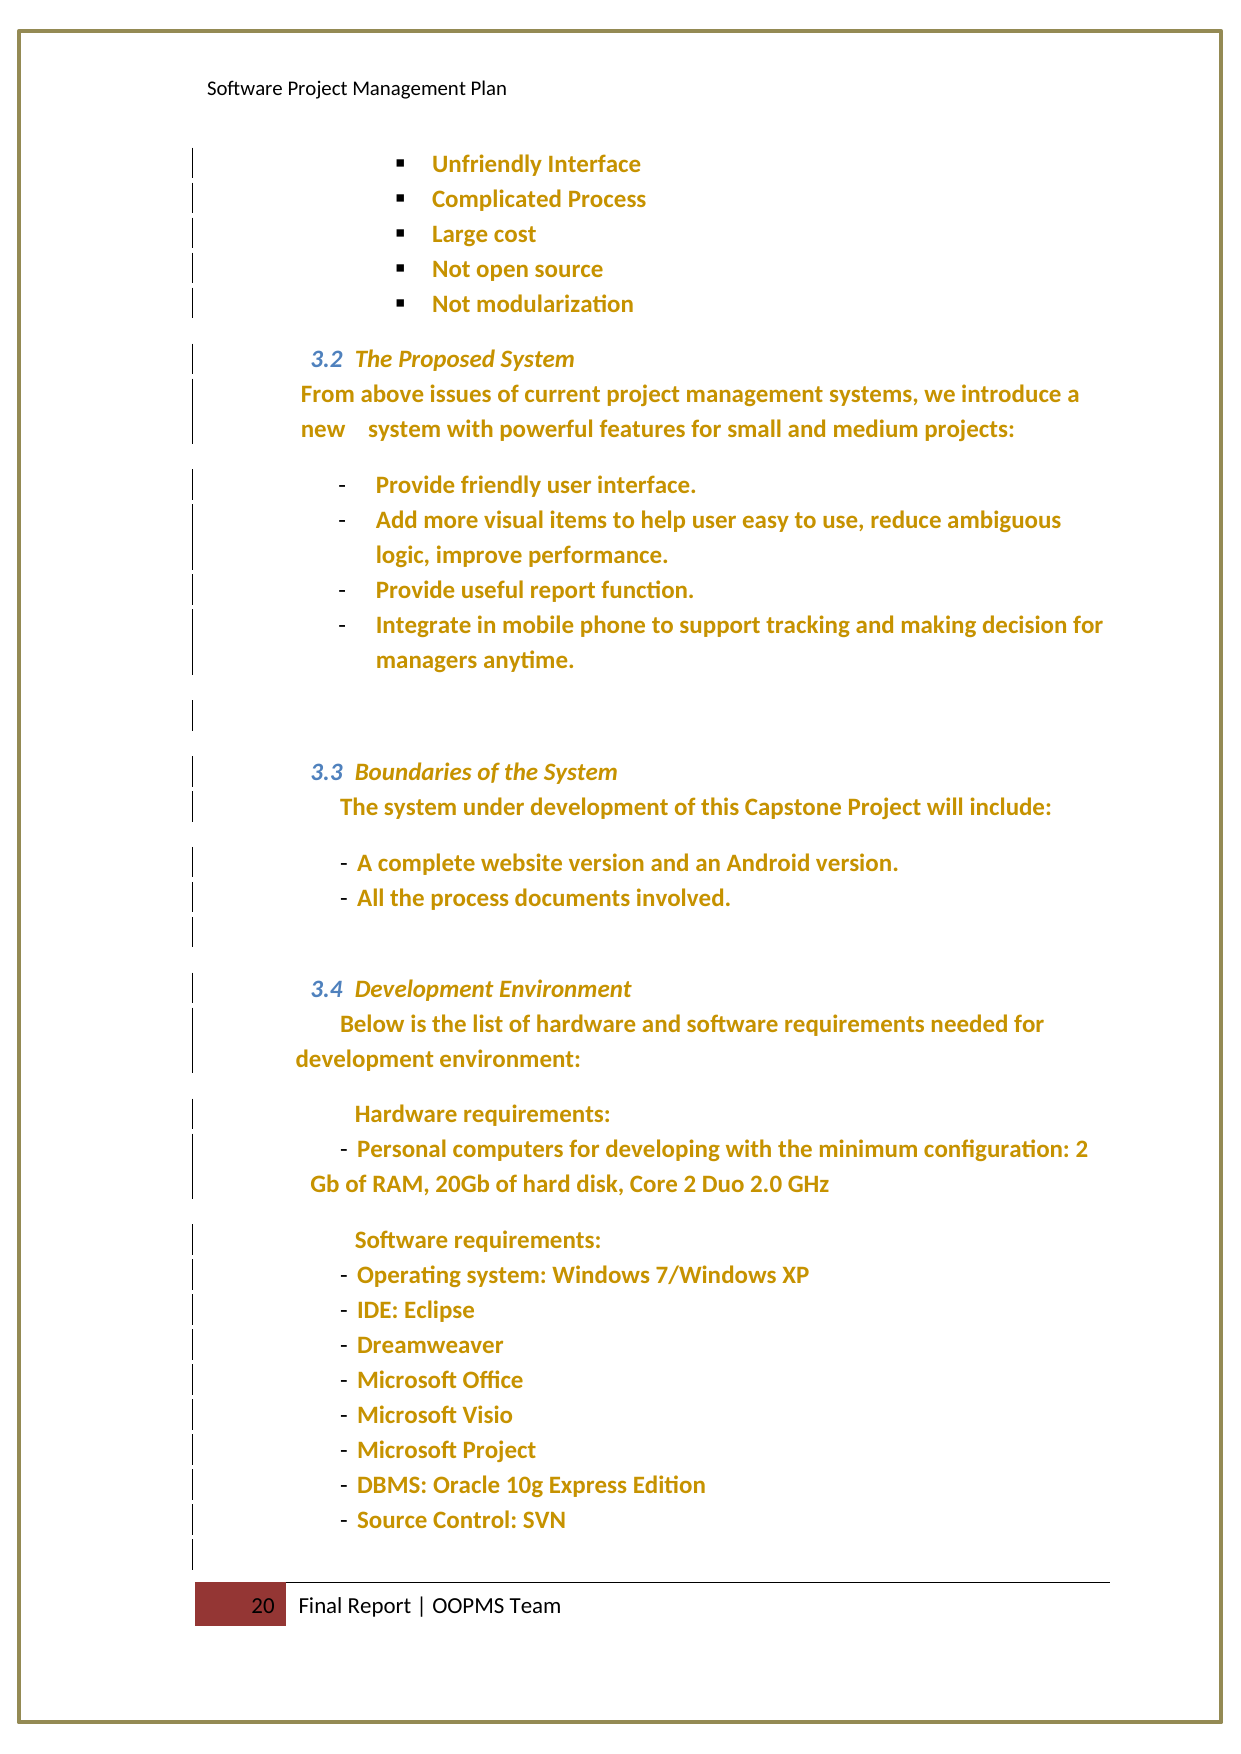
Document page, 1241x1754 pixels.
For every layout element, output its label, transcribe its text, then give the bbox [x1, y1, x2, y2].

list Large cost [394, 218, 1122, 248]
list DBMS: Oracle 10g Express Edition [310, 1469, 1122, 1500]
subtitle Development Environment [281, 973, 1122, 1003]
list A complete website version and an Android version. [310, 847, 1122, 877]
text Software requirements: [207, 1224, 1122, 1255]
list Source Control: SVN [310, 1504, 1122, 1535]
text Hardware requirements: [207, 1098, 1122, 1129]
list Personal computers for developing with the minimum configuration: 2 Gb of RAM, 20Gb of hard disk, Core 2 Duo 2.0 GHz [310, 1133, 1122, 1199]
list Unfriendly Interface [394, 148, 1122, 178]
list IDE: Eclipse [310, 1294, 1122, 1325]
list Operating system: Windows 7/Windows XP [310, 1259, 1122, 1290]
list Microsoft Project [310, 1434, 1122, 1465]
list Microsoft Visio [310, 1399, 1122, 1430]
list Complicated Process [394, 183, 1122, 213]
list All the process documents involved. [310, 882, 1122, 912]
text The system under development of this Capstone Project will include: [295, 791, 1122, 822]
list Dreamweaver [310, 1329, 1122, 1360]
list Provide useful report function. [338, 574, 1122, 605]
text Below is the list of hardware and software requirements needed for development environment: [295, 1008, 1122, 1073]
text From above issues of current project management systems, we introduce a new system with powerful features for small and medium projects: [301, 378, 1122, 444]
list Integrate in mobile phone to support tracking and making decision for managers anytime. [338, 609, 1122, 675]
list Provide friendly user interface. [338, 469, 1122, 500]
list Add more visual items to help user easy to use, reduce ambiguous logic, improve performance. [338, 504, 1122, 570]
subtitle Boundaries of the System [281, 756, 1122, 787]
list Not modularization [394, 288, 1122, 318]
list Microsoft Office [310, 1364, 1122, 1395]
list Not open source [394, 253, 1122, 283]
subtitle The Proposed System [281, 343, 1122, 374]
